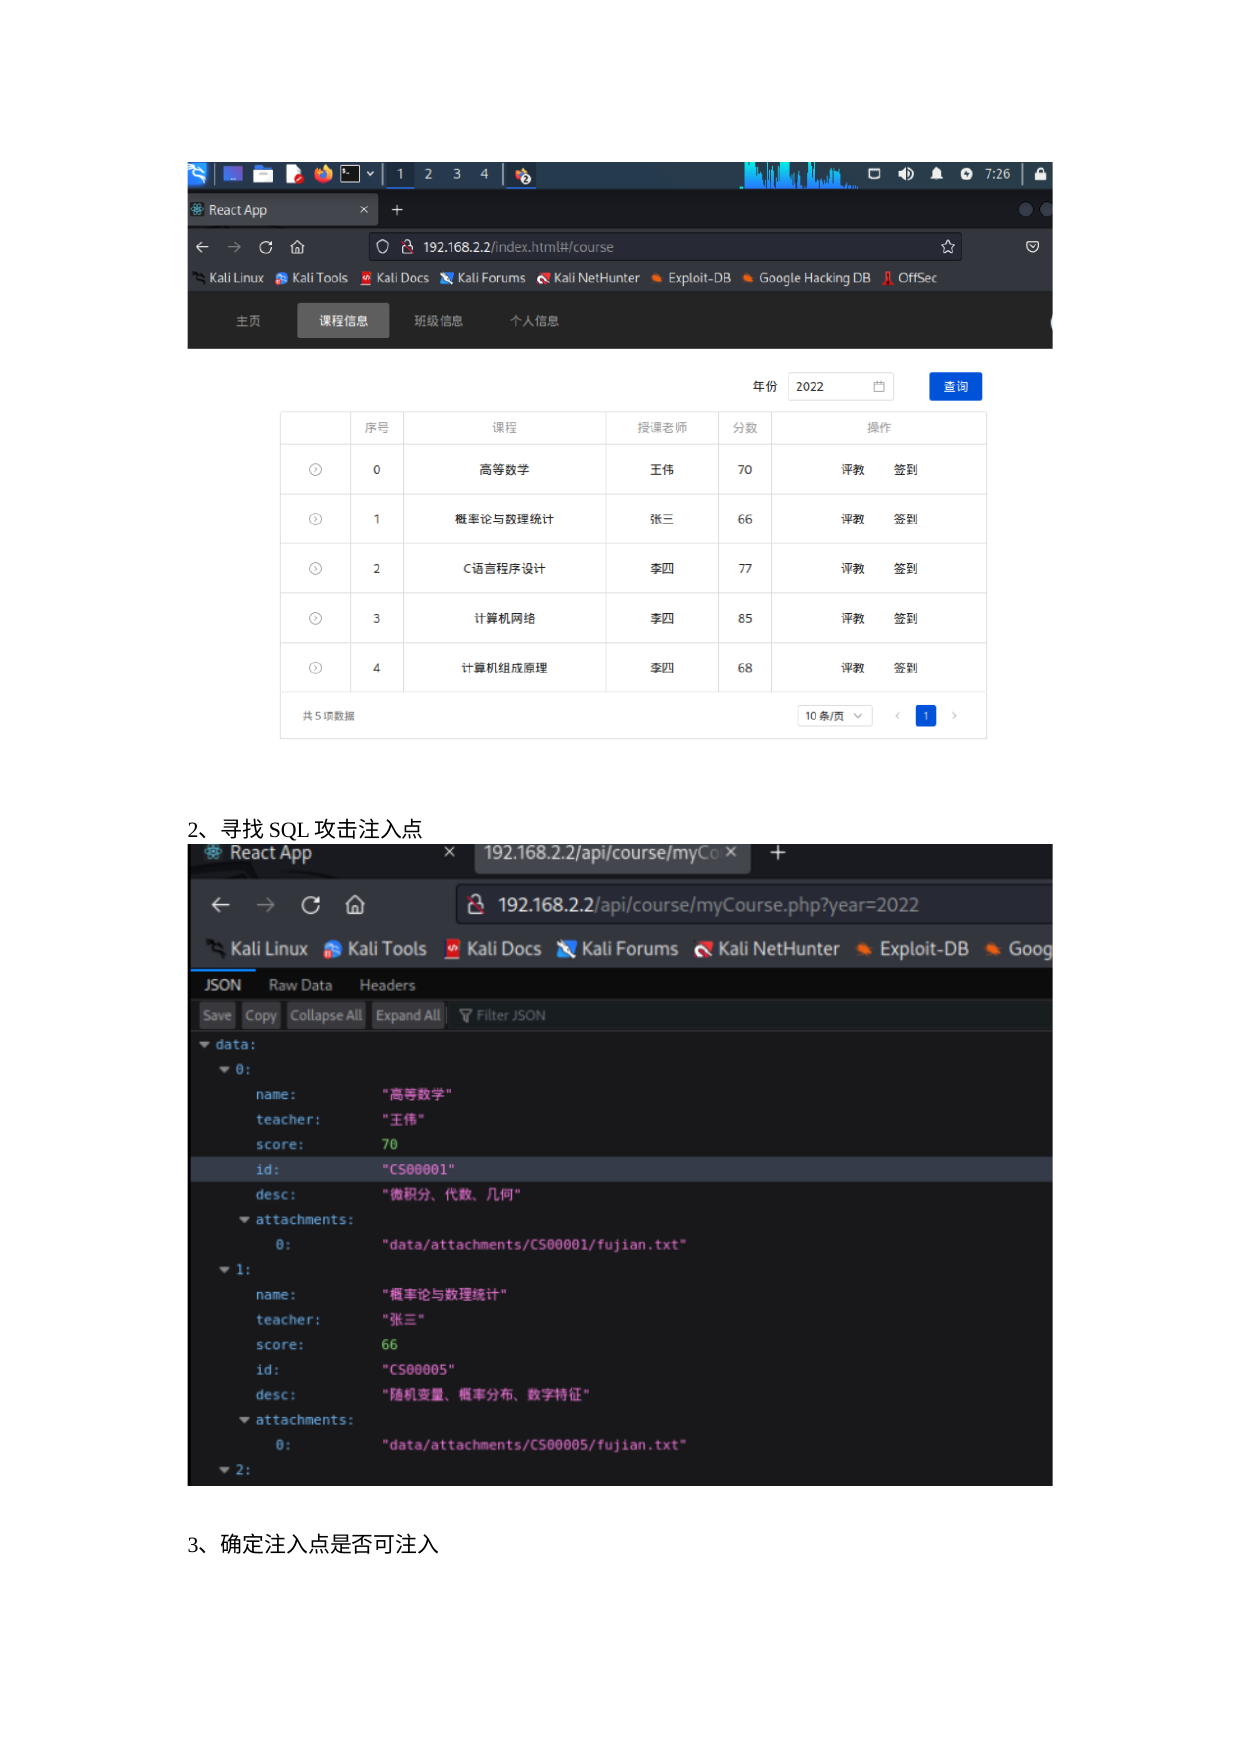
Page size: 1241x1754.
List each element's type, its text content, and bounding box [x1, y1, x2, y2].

picture [187, 844, 1053, 1486]
text 3、确定注入点是否可注入 [187, 1527, 1053, 1559]
text 2、寻找SQL攻击注入点 [187, 812, 1053, 844]
picture [187, 162, 1053, 812]
